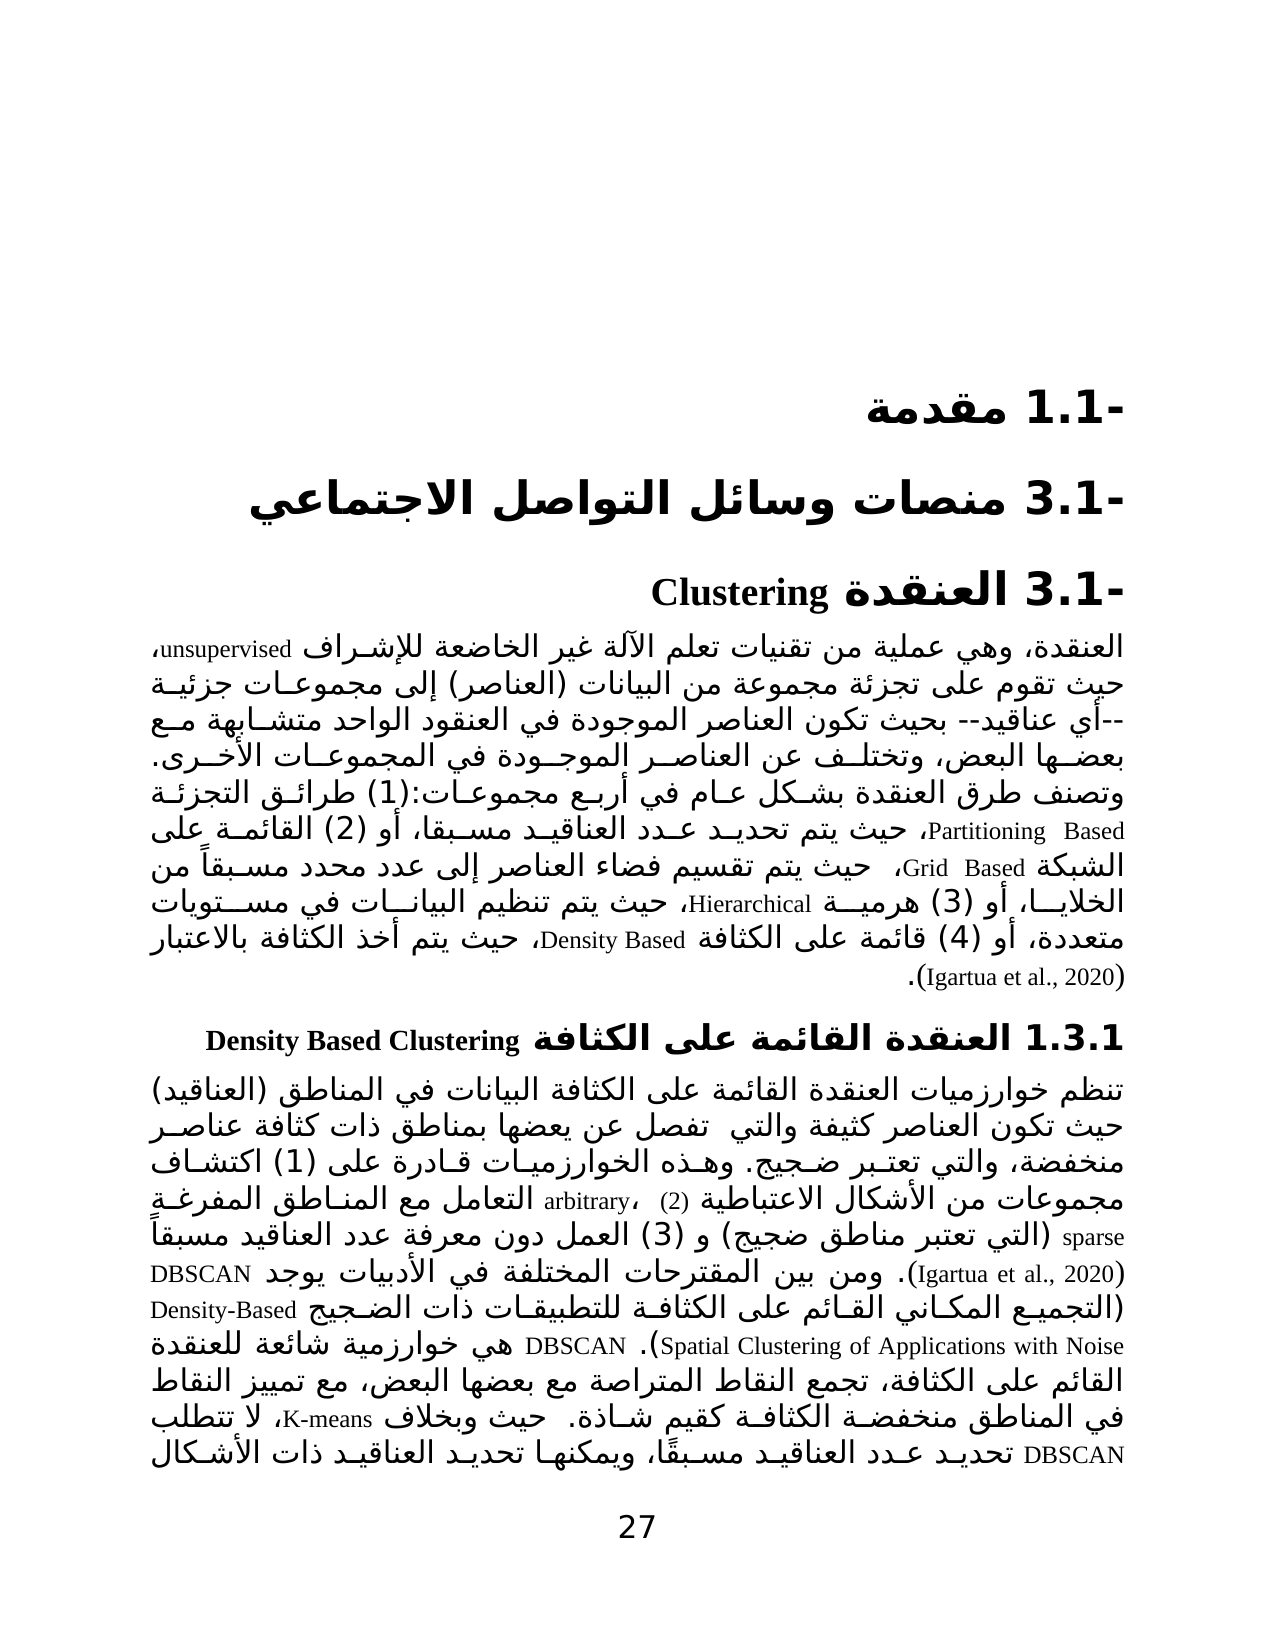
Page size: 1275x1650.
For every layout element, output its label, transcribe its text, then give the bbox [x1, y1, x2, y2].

text 1.3.1 العنقدة القائمة على الكثافة Density Based Clustering [150, 1017, 1125, 1059]
text -3.1 العنقدة Clustering [150, 563, 1125, 616]
text -3.1 منصات وسائل التواصل الاجتماعي [150, 472, 1125, 525]
text العنقدة، وهي عملية من تقنيات تعلم الآلة غير الخاضعة للإشراف unsupervised، حيث تقوم على تجزئة مجموعة من البيانات (العناصر) إلى مجموعات جزئية --أي عناقيد-- بحيث تكون العناصر الموجودة في العنقود الواحد متشابهة مع بعضها البعض، وتختلف عن العناصر الموجودة في المجموعات الأخرى. وتصنف طرق العنقدة بشكل عام في أربع مجموعات:(1) طرائق التجزئة Partitioning Based، حيث يتم تحديد عدد العناقيد مسبقا، أو (2) القائمة على الشبكة Grid Based، حيث يتم تقسيم فضاء العناصر إلى عدد محدد مسبقاً من الخلايا، أو (3) هرمية Hierarchical، حيث يتم تنظيم البيانات في مستويات متعددة، أو (4) قائمة على الكثافة Density Based، حيث يتم أخذ الكثافة بالاعتبار (Igartua et al., 2020). [150, 629, 1125, 992]
text -1.1 مقدمة [150, 381, 1125, 434]
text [150, 1071, 1125, 1471]
